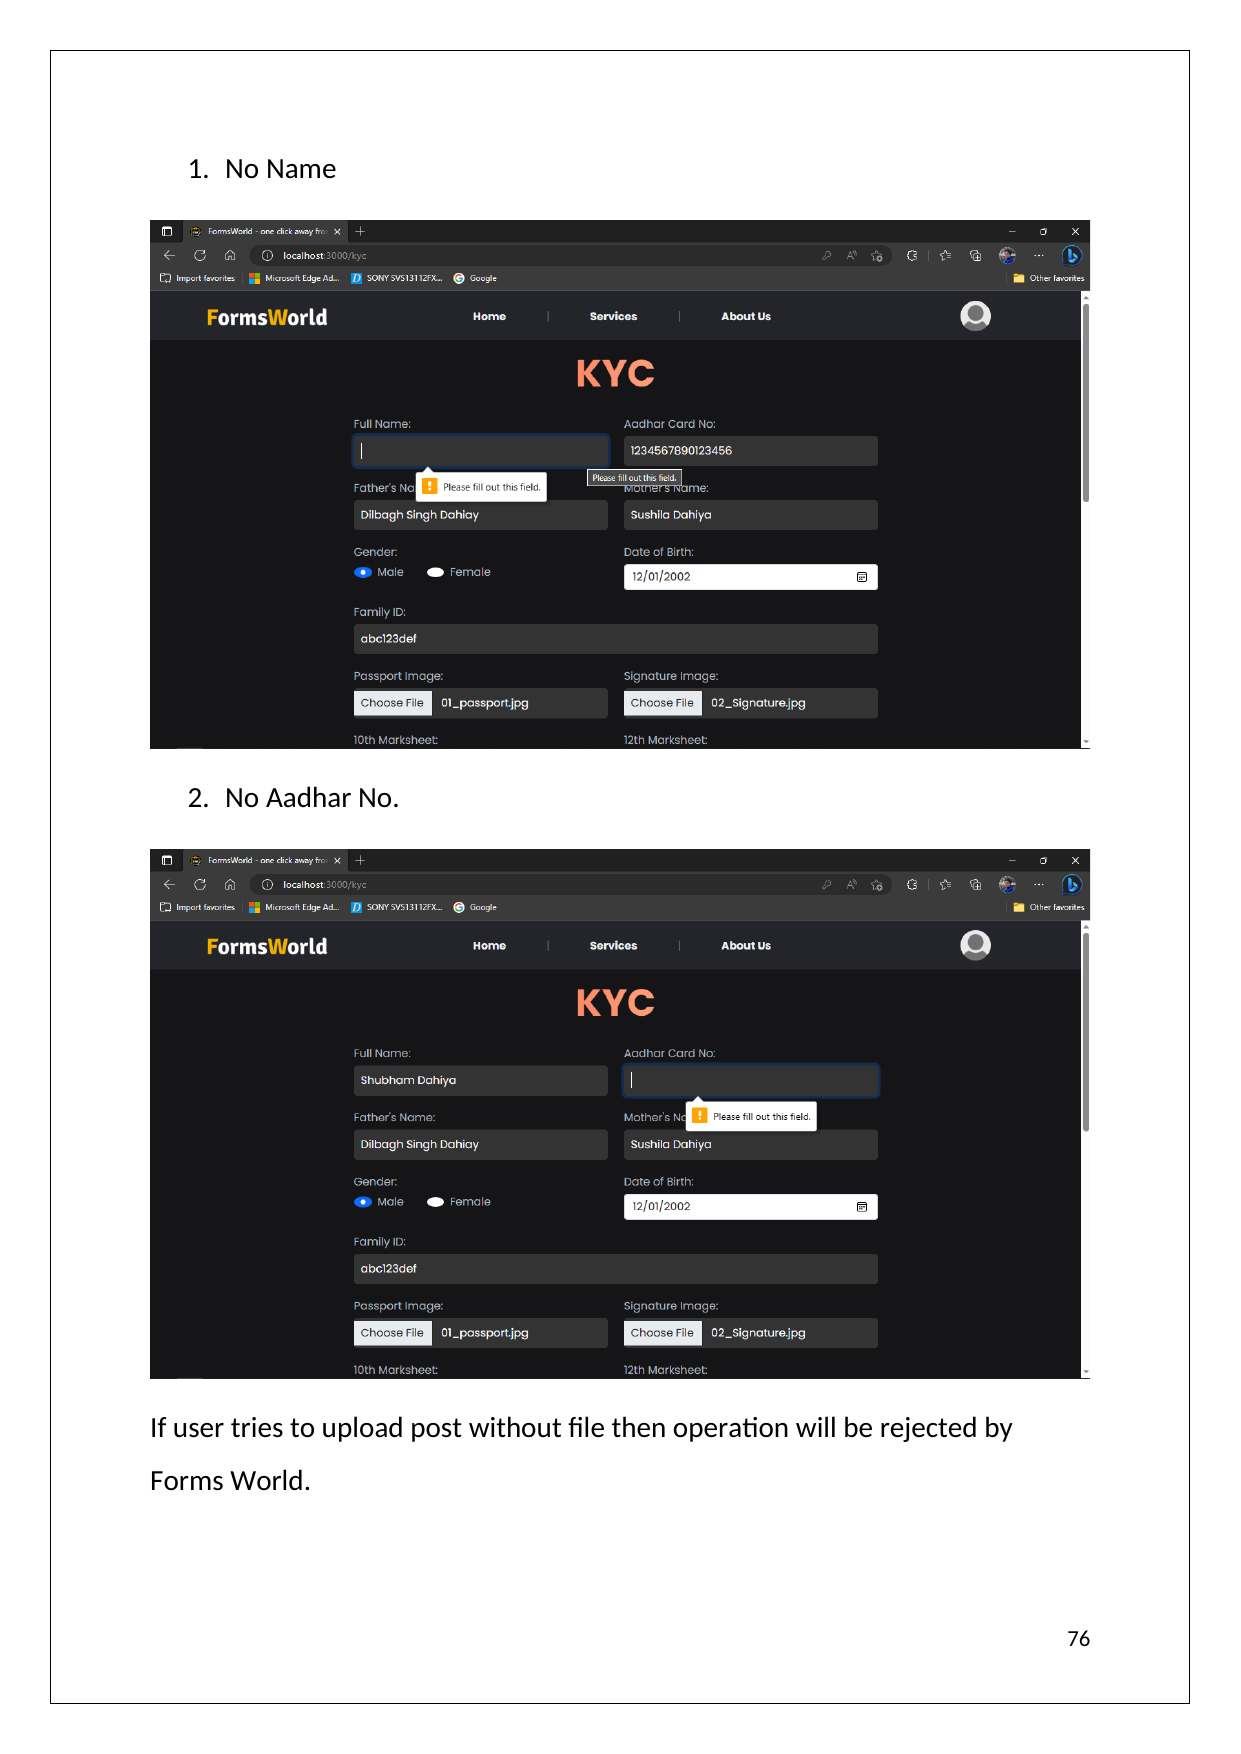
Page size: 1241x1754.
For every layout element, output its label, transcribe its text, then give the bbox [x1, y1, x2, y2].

list No Name [187, 150, 1090, 186]
list No Aadhar No. [187, 779, 1090, 815]
text If user tries to upload post without file then operation will be rejected by Forms World. [150, 1409, 1090, 1498]
picture [150, 220, 1091, 749]
picture [150, 849, 1091, 1379]
